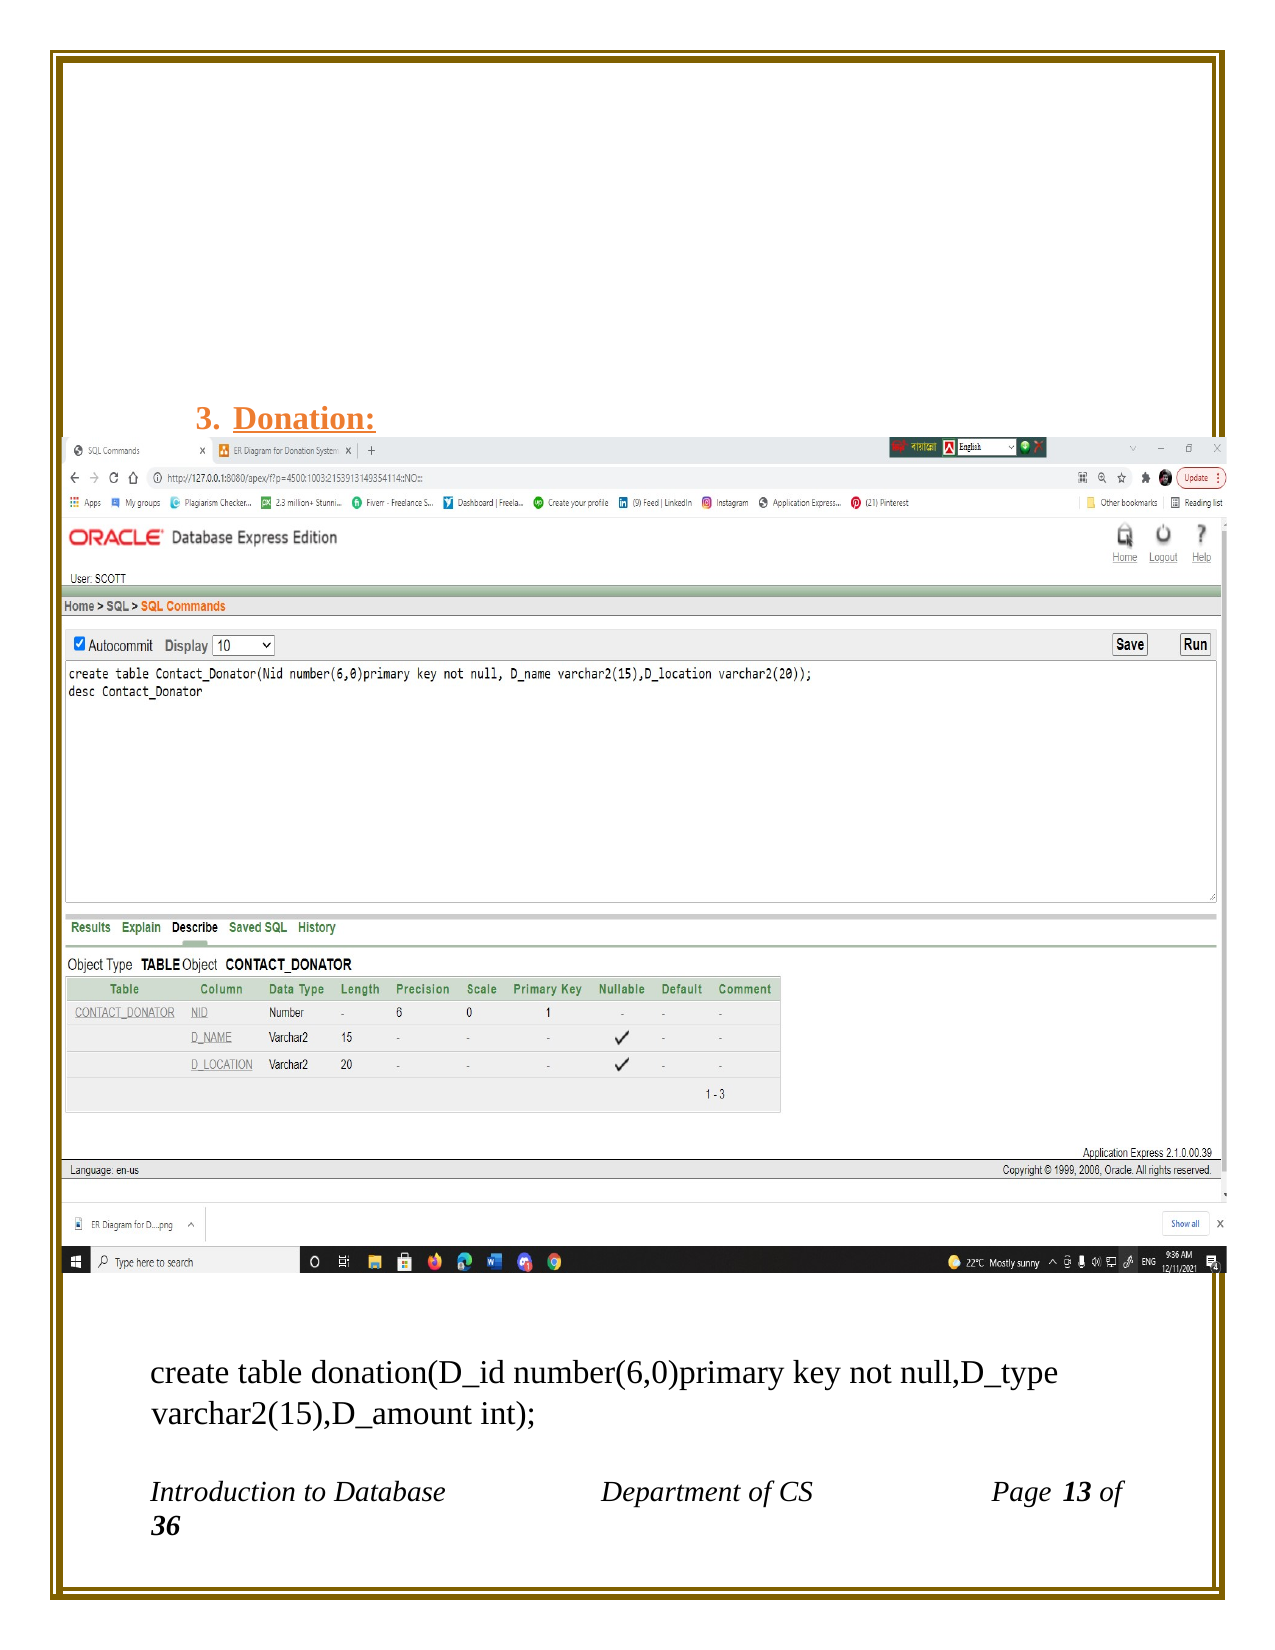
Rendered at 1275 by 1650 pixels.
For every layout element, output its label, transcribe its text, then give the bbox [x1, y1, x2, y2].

picture [61, 437, 1227, 1272]
list Donation: [195, 398, 1137, 436]
text create table donation(D_id number(6,0)primary key not null,D_type varchar2(15),D_amount int); [150, 1352, 1137, 1432]
